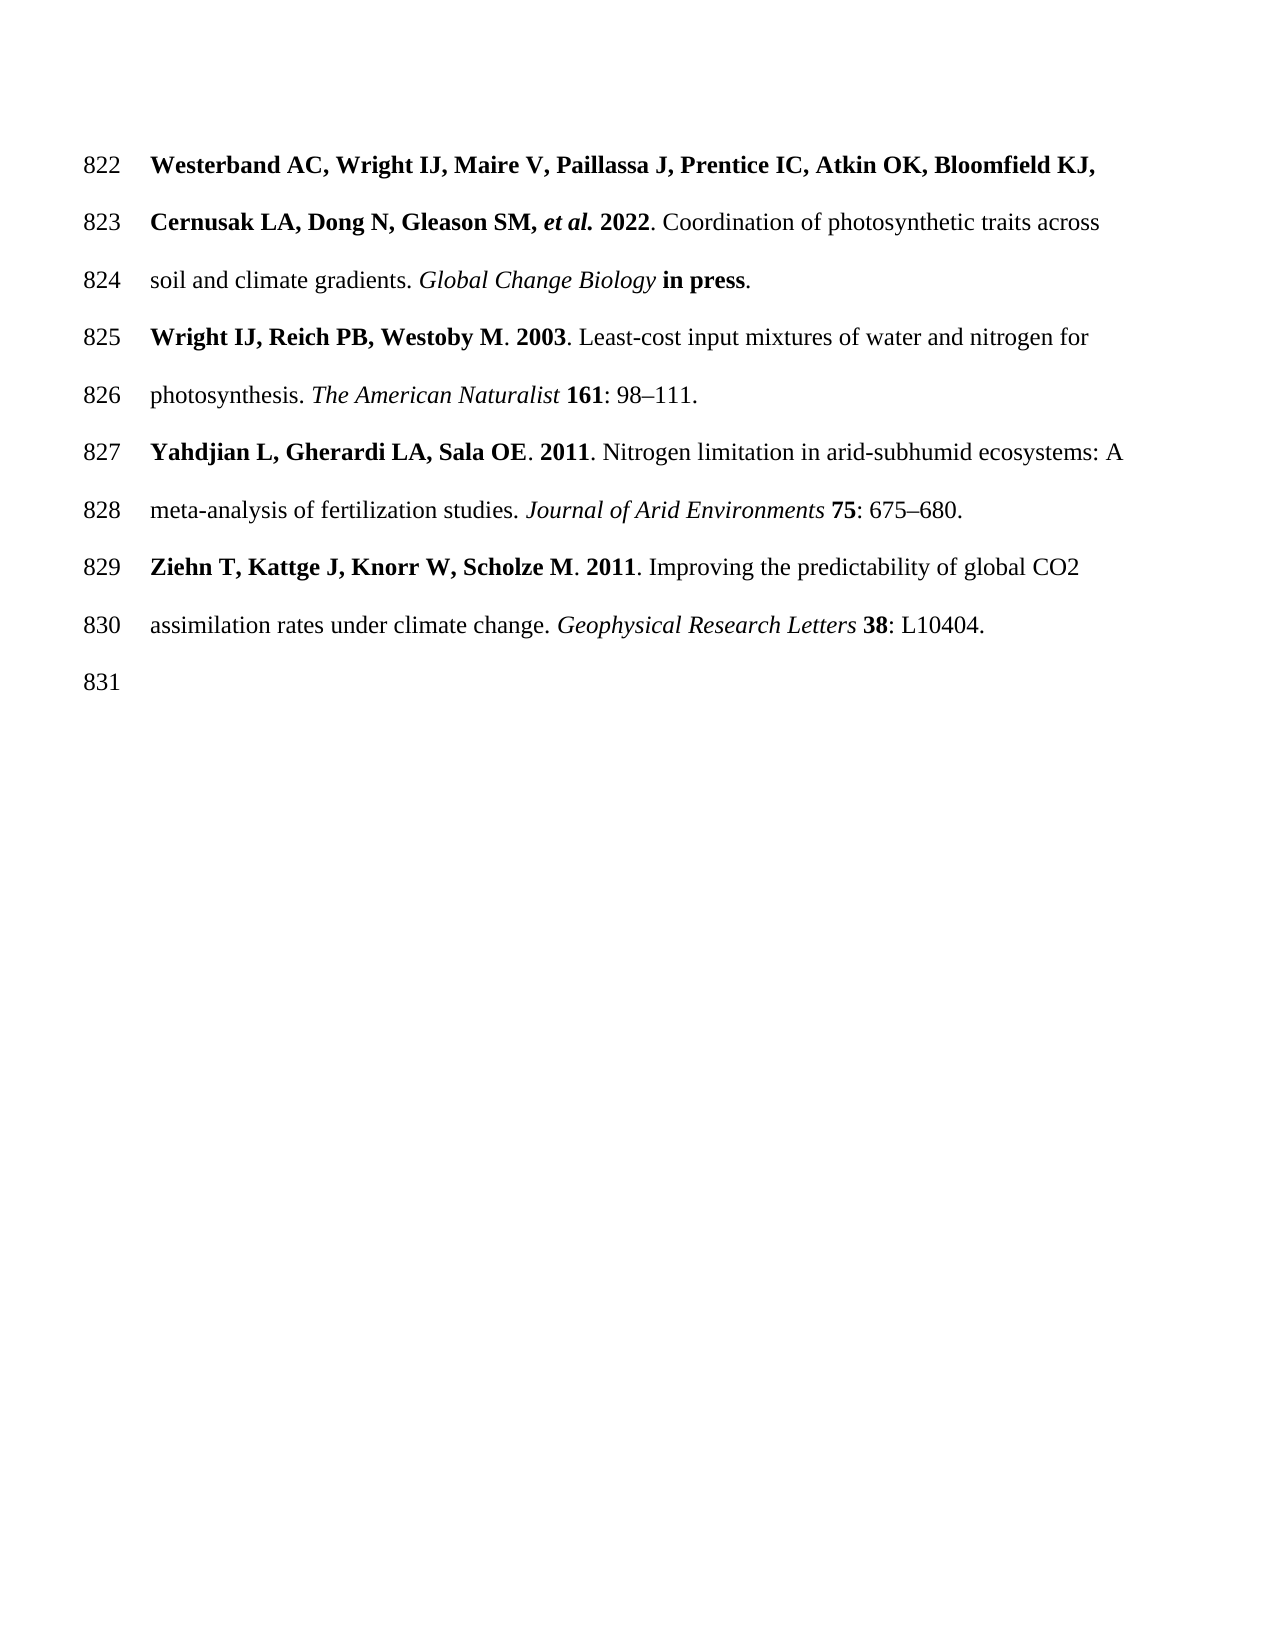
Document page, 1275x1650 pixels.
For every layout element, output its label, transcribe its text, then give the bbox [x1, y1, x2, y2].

text Wright IJ, Reich PB, Westoby M. 2003. Least-cost input mixtures of water and nitrogen for photosynthesis. The American Naturalist 161: 98–111. [150, 322, 1125, 409]
text Westerband AC, Wright IJ, Maire V, Paillassa J, Prentice IC, Atkin OK, Bloomfield KJ, Cernusak LA, Dong N, Gleason SM, et al. 2022. Coordination of photosynthetic traits across soil and climate gradients. Global Change Biology in press. [150, 150, 1125, 294]
text Ziehn T, Kattge J, Knorr W, Scholze M. 2011. Improving the predictability of global CO2 assimilation rates under climate change. Geophysical Research Letters 38: L10404. [150, 552, 1125, 639]
text Yahdjian L, Gherardi LA, Sala OE. 2011. Nitrogen limitation in arid-subhumid ecosystems: A meta-analysis of fertilization studies. Journal of Arid Environments 75: 675–680. [150, 437, 1125, 524]
